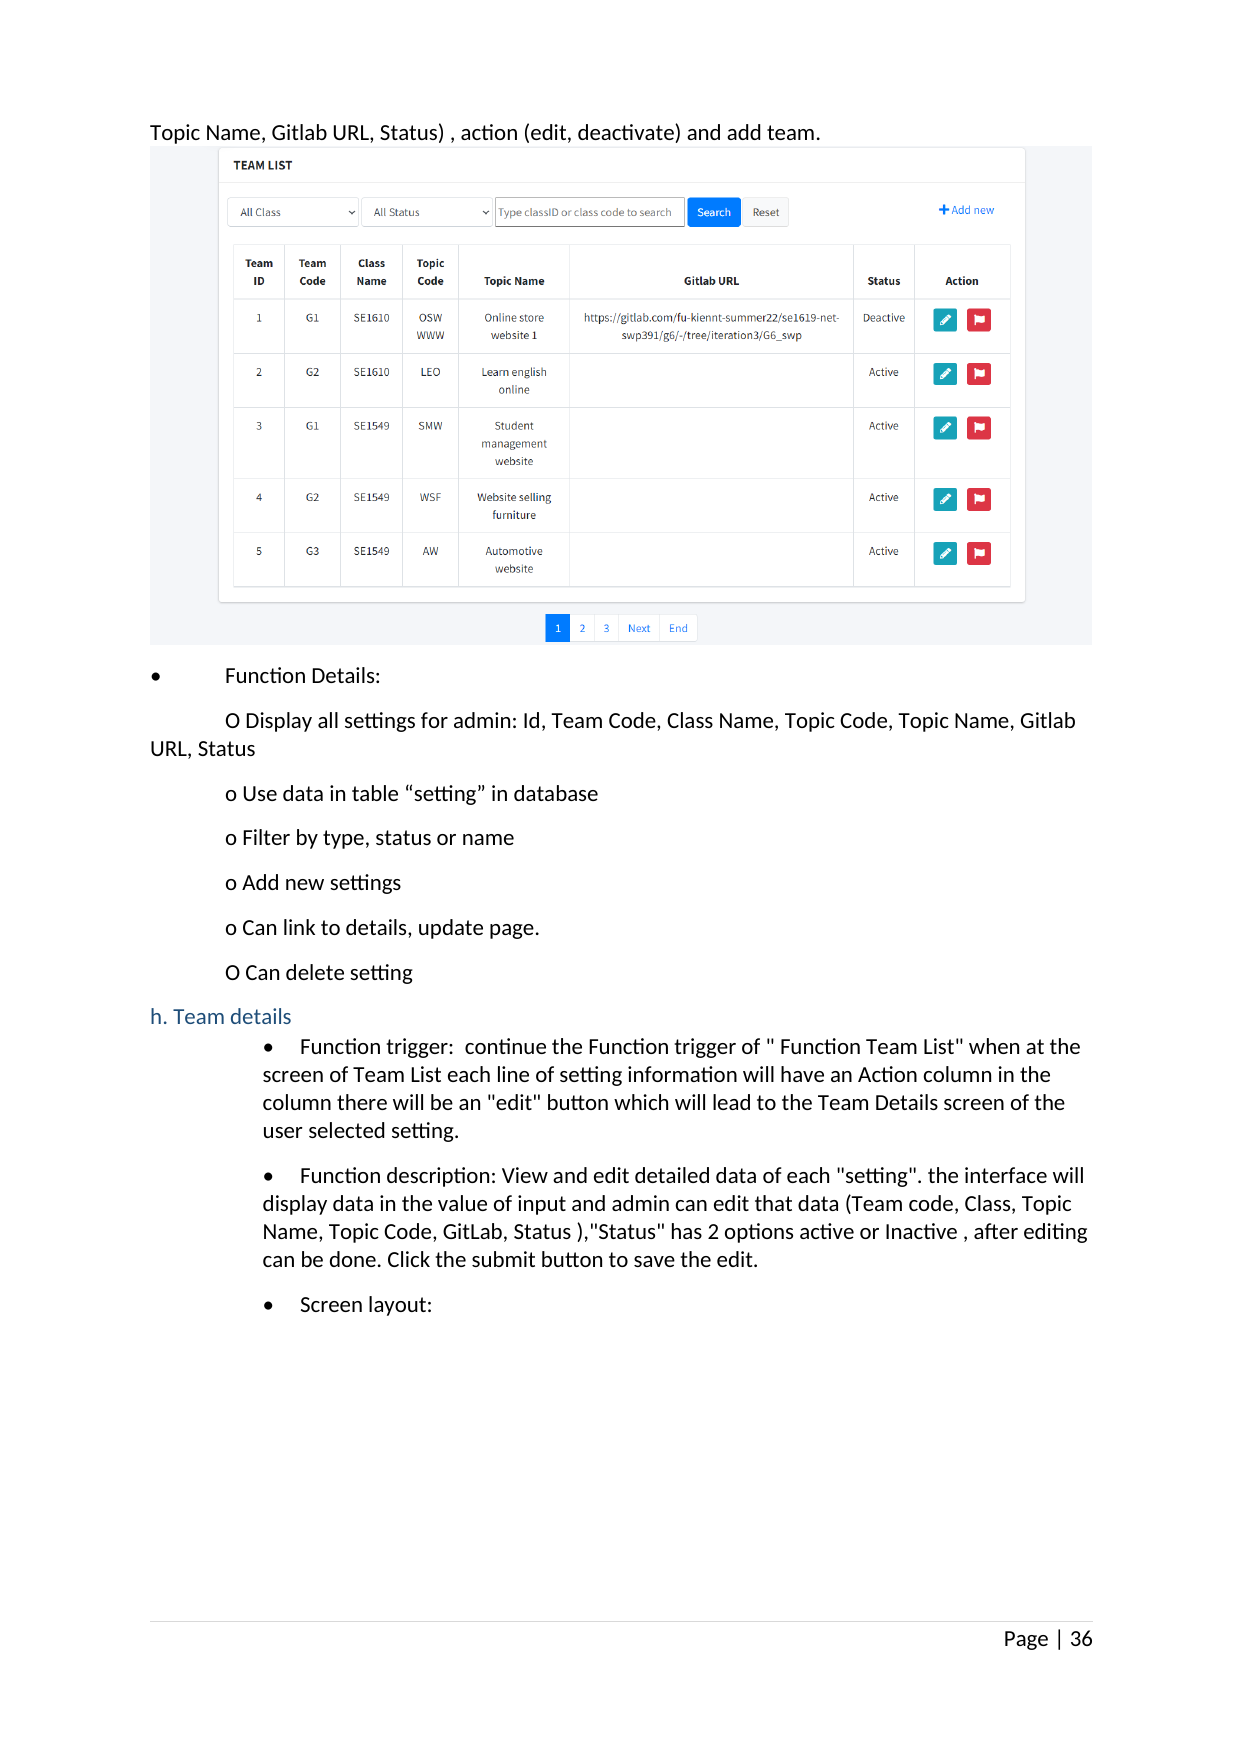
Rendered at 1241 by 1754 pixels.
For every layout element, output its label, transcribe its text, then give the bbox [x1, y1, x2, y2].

text • Screen layout: [262, 1290, 1093, 1318]
subtitle h. Team details [150, 1002, 1093, 1030]
text O Can delete setting [150, 958, 1093, 986]
text o Filter by type, status or name [150, 823, 1093, 852]
picture [150, 146, 1092, 645]
text o Use data in table “setting” in database [150, 779, 1093, 807]
text • Function trigger: continue the Function trigger of " Function Team List" when at the screen of Team List each line of setting information will have an Action column in the column there will be an "edit" button which will lead to the Team Details screen of the user selected setting. [262, 1032, 1093, 1144]
text o Can link to details, update page. [150, 913, 1093, 941]
text • Function Details: [150, 661, 1093, 689]
text • Function description: View and edit detailed data of each "setting". the interface will display data in the value of input and admin can edit that data (Team code, Class, Topic Name, Topic Code, GitLab, Status ),"Status" has 2 options active or Inactive , after editing can be done. Click the submit button to save the edit. [262, 1161, 1093, 1273]
text O Display all settings for admin: Id, Team Code, Class Name, Topic Code, Topic Name, Gitlab URL, Status [150, 706, 1093, 762]
text o Add new settings [150, 868, 1093, 896]
